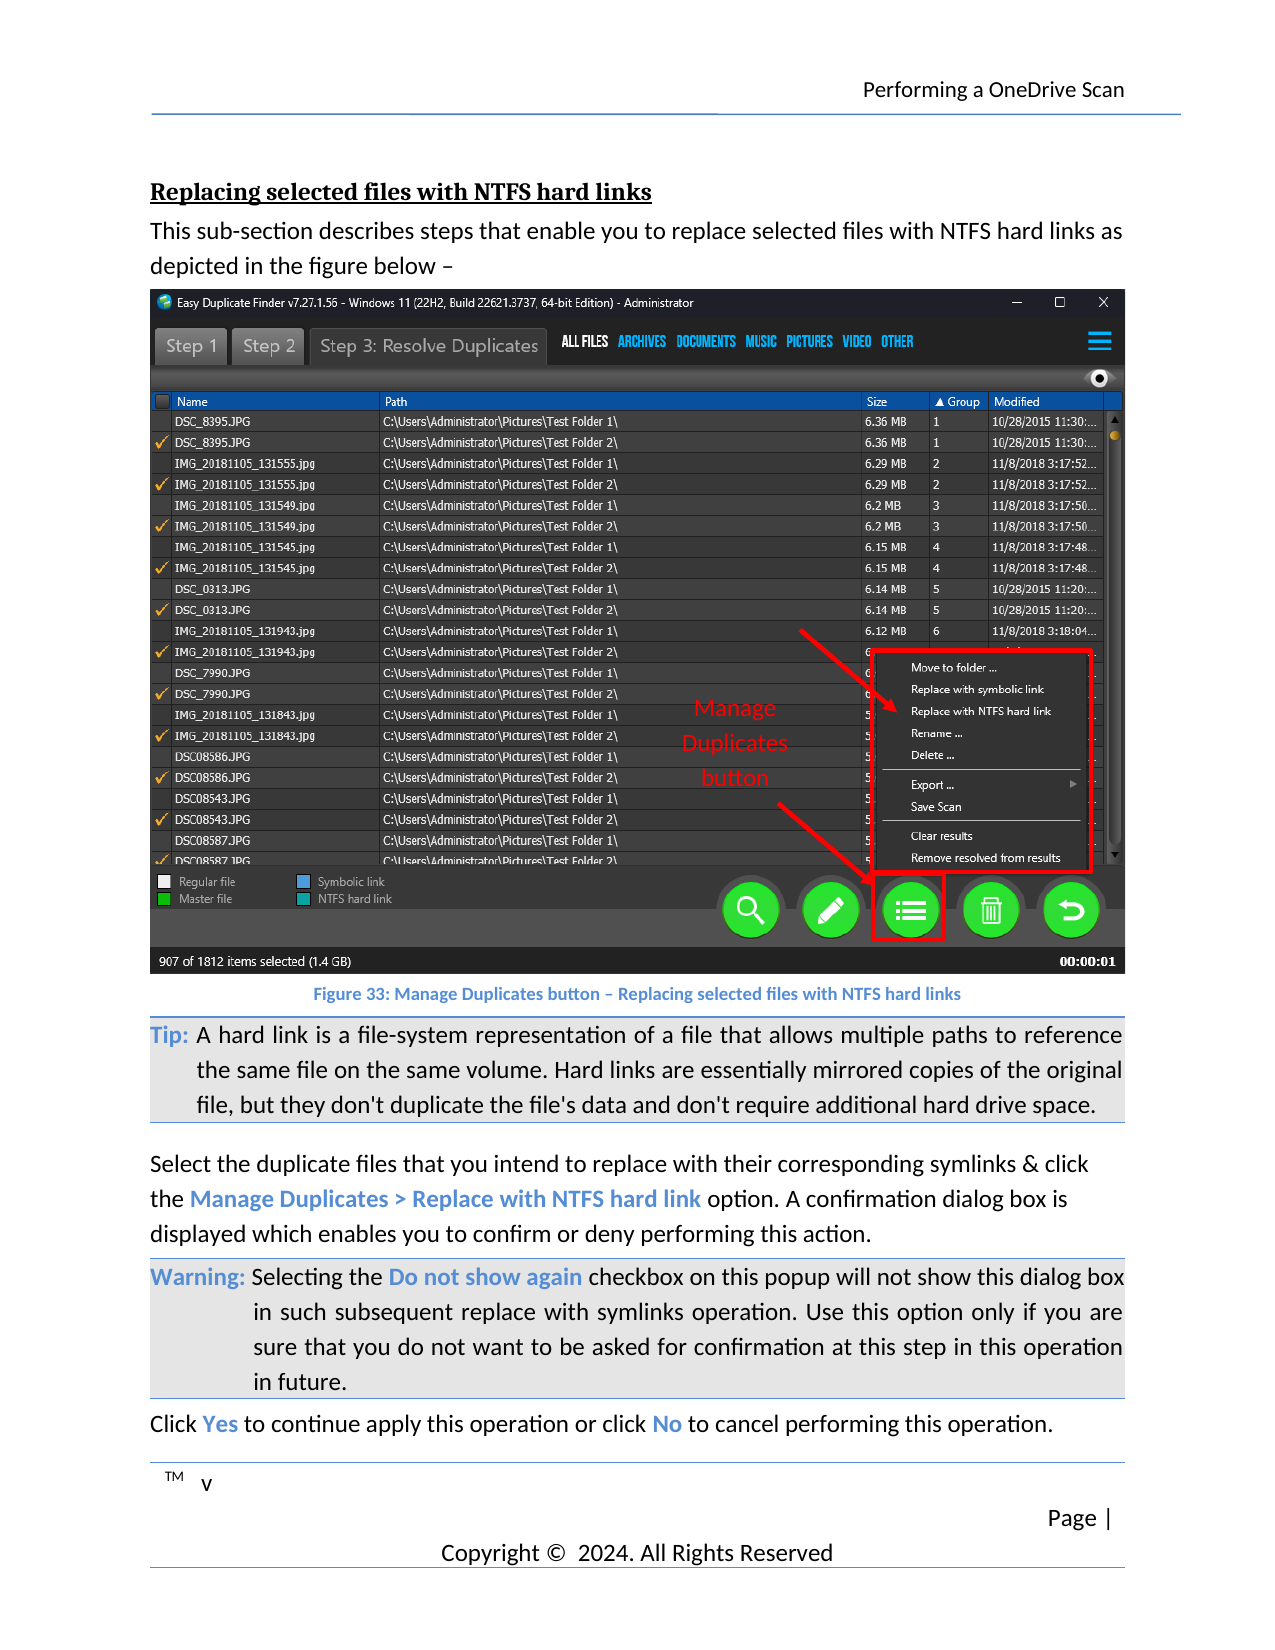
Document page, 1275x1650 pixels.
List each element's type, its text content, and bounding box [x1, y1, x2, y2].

text Click Yes to continue apply this operation or click No to cancel performing this operation. [150, 1408, 1125, 1439]
text This sub-section describes steps that enable you to replace selected files with NTFS hard links as depicted in the figure below – [150, 215, 1125, 281]
text Select the duplicate files that you intend to replace with their corresponding symlinks & click the Manage Duplicates > Replace with NTFS hard link option. A confirmation dialog box is displayed which enables you to confirm or deny performing this action. [150, 1148, 1125, 1249]
text Tip: A hard link is a file-system representation of a file that allows multiple paths to reference the same file on the same volume. Hard links are essentially mirrored copies of the original file, but they don't duplicate the file's data and don't require additional hard drive space. [150, 1018, 1125, 1122]
picture [150, 289, 1125, 974]
text Warning: Selecting the Do not show again checkbox on this popup will not show this dialog box in such subsequent replace with symlinks operation. Use this option only if you are sure that you do not want to be asked for confirmation at this step in this operation in future. [150, 1259, 1125, 1398]
subtitle Replacing selected files with NTFS hard links [150, 178, 1125, 207]
